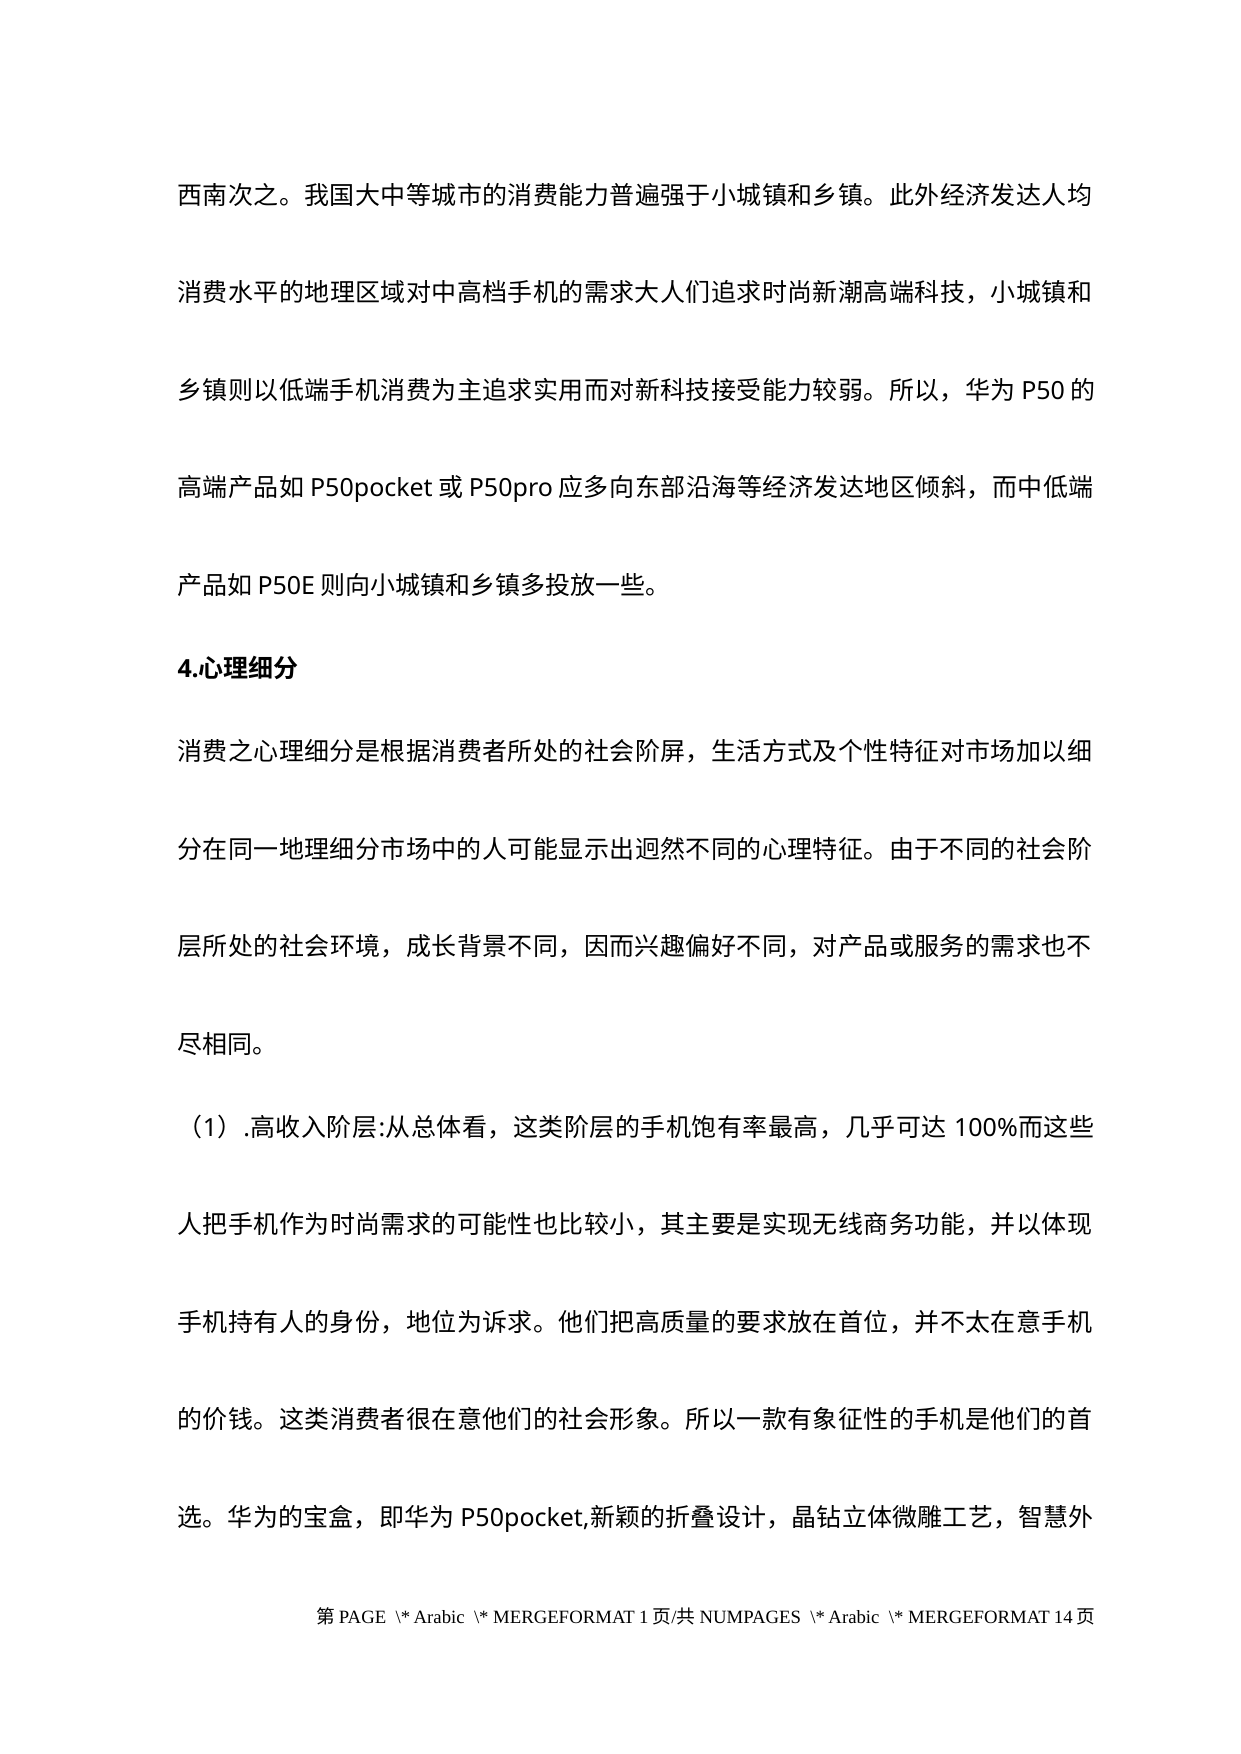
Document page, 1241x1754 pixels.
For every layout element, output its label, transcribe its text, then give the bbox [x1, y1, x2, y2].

text 4.心理细分 [177, 634, 1095, 699]
text 消费之心理细分是根据消费者所处的社会阶屏，生活方式及个性特征对市场加以细分在同一地理细分市场中的人可能显示出迥然不同的心理特征。由于不同的社会阶层所处的社会环境，成长背景不同，因而兴趣偏好不同，对产品或服务的需求也不尽相同。 [177, 717, 1095, 1075]
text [177, 1093, 1095, 1548]
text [177, 161, 1095, 616]
